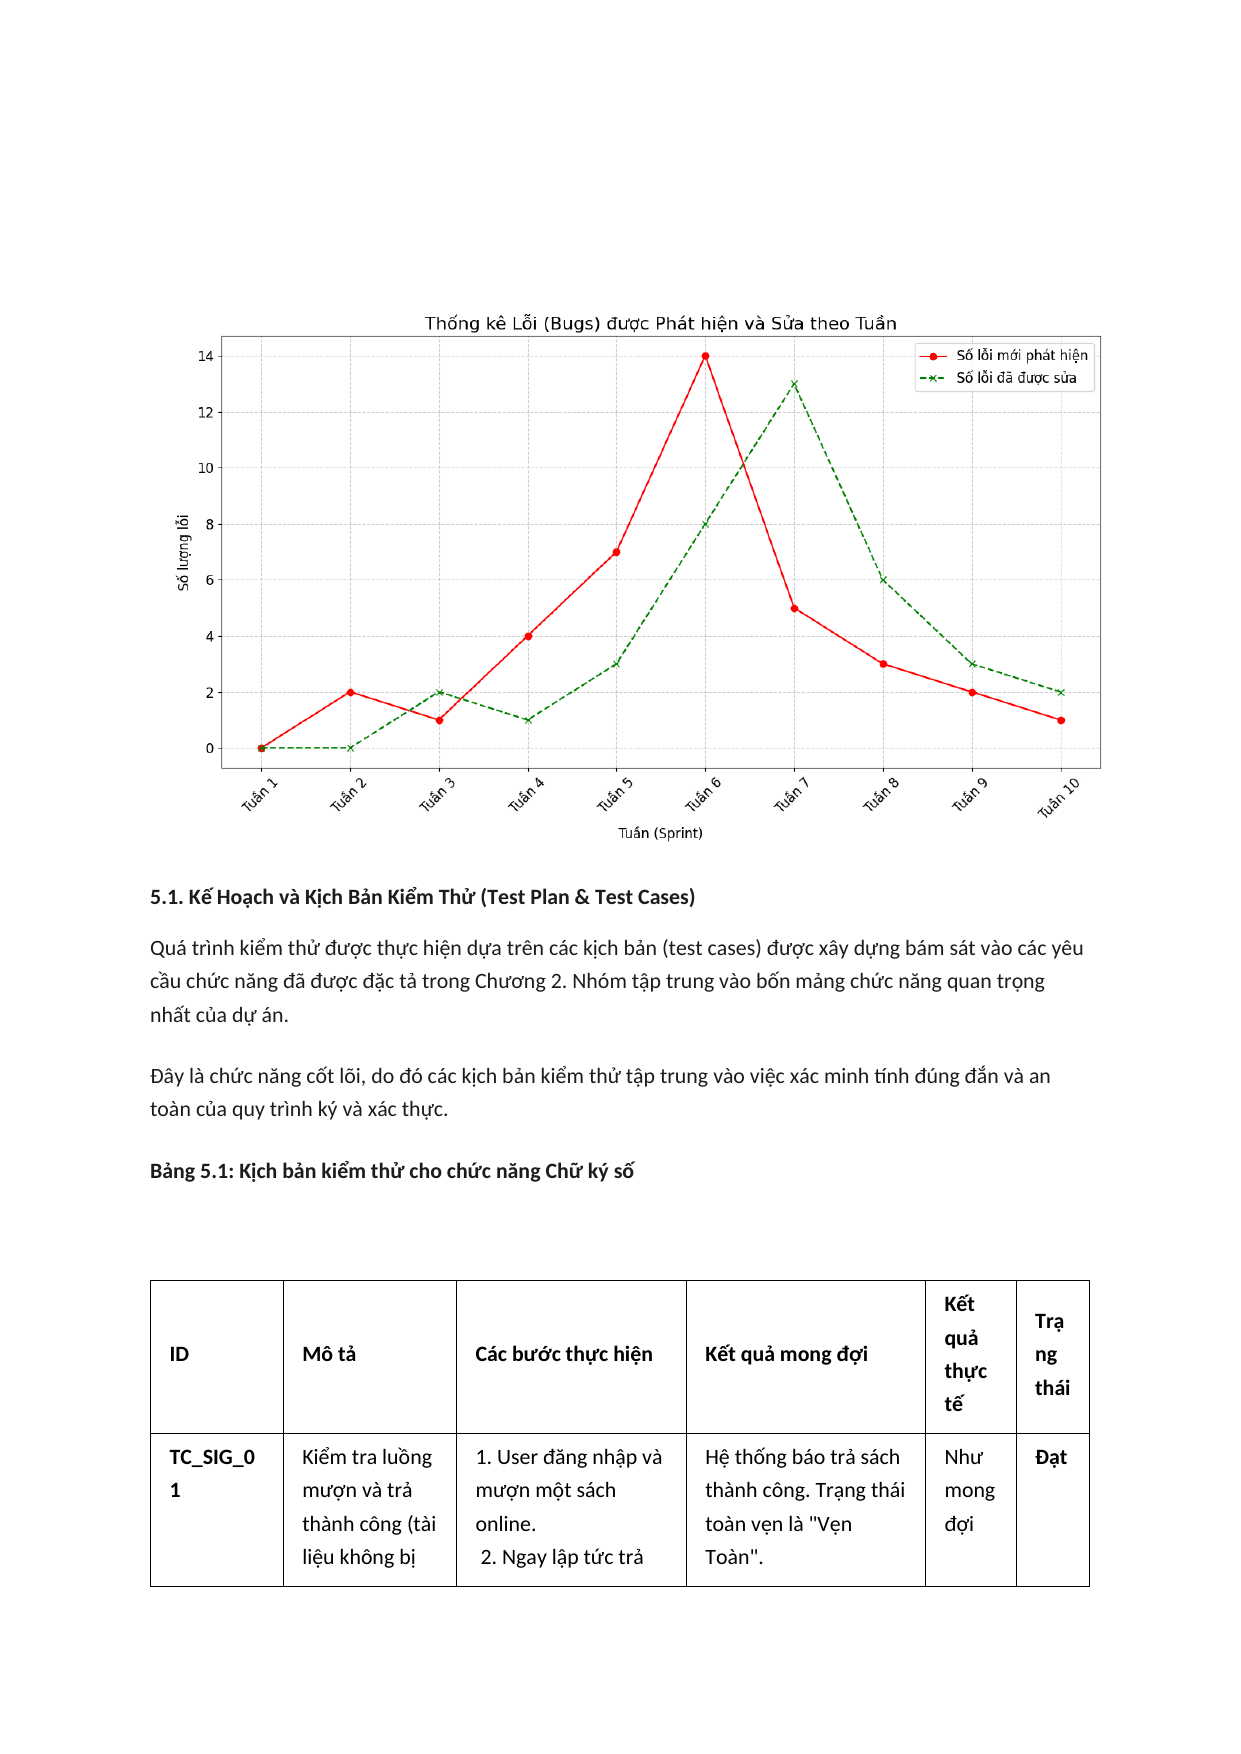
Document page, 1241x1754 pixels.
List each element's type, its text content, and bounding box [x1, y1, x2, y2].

table_header ID [151, 1281, 283, 1433]
table_header Trạng thái [1017, 1281, 1089, 1433]
table_cell Như mong đợi [926, 1434, 1016, 1586]
subtitle 5.1. Kế Hoạch và Kịch Bản Kiểm Thử (Test Plan & Test Cases) [150, 883, 1090, 910]
text Đây là chức năng cốt lõi, do đó các kịch bản kiểm thử tập trung vào việc xác minh tính đúng đắn và an toàn của quy trình ký và xác thực. [150, 1062, 1090, 1122]
table_cell TC_SIG_01 [151, 1434, 283, 1586]
table_header Kết quả thực tế [926, 1281, 1016, 1433]
table_cell Đạt [1017, 1434, 1089, 1586]
table_header Các bước thực hiện [457, 1281, 686, 1433]
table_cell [457, 1434, 686, 1586]
text Bảng 5.1: Kịch bản kiểm thử cho chức năng Chữ ký số [150, 1157, 1090, 1184]
table_header Kết quả mong đợi [687, 1281, 925, 1433]
text Quá trình kiểm thử được thực hiện dựa trên các kịch bản (test cases) được xây dựng bám sát vào các yêu cầu chức năng đã được đặc tả trong Chương 2. Nhóm tập trung vào bốn mảng chức năng quan trọng nhất của dự án. [150, 934, 1090, 1027]
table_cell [284, 1434, 456, 1586]
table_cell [687, 1434, 925, 1586]
table_header Mô tả [284, 1281, 456, 1433]
